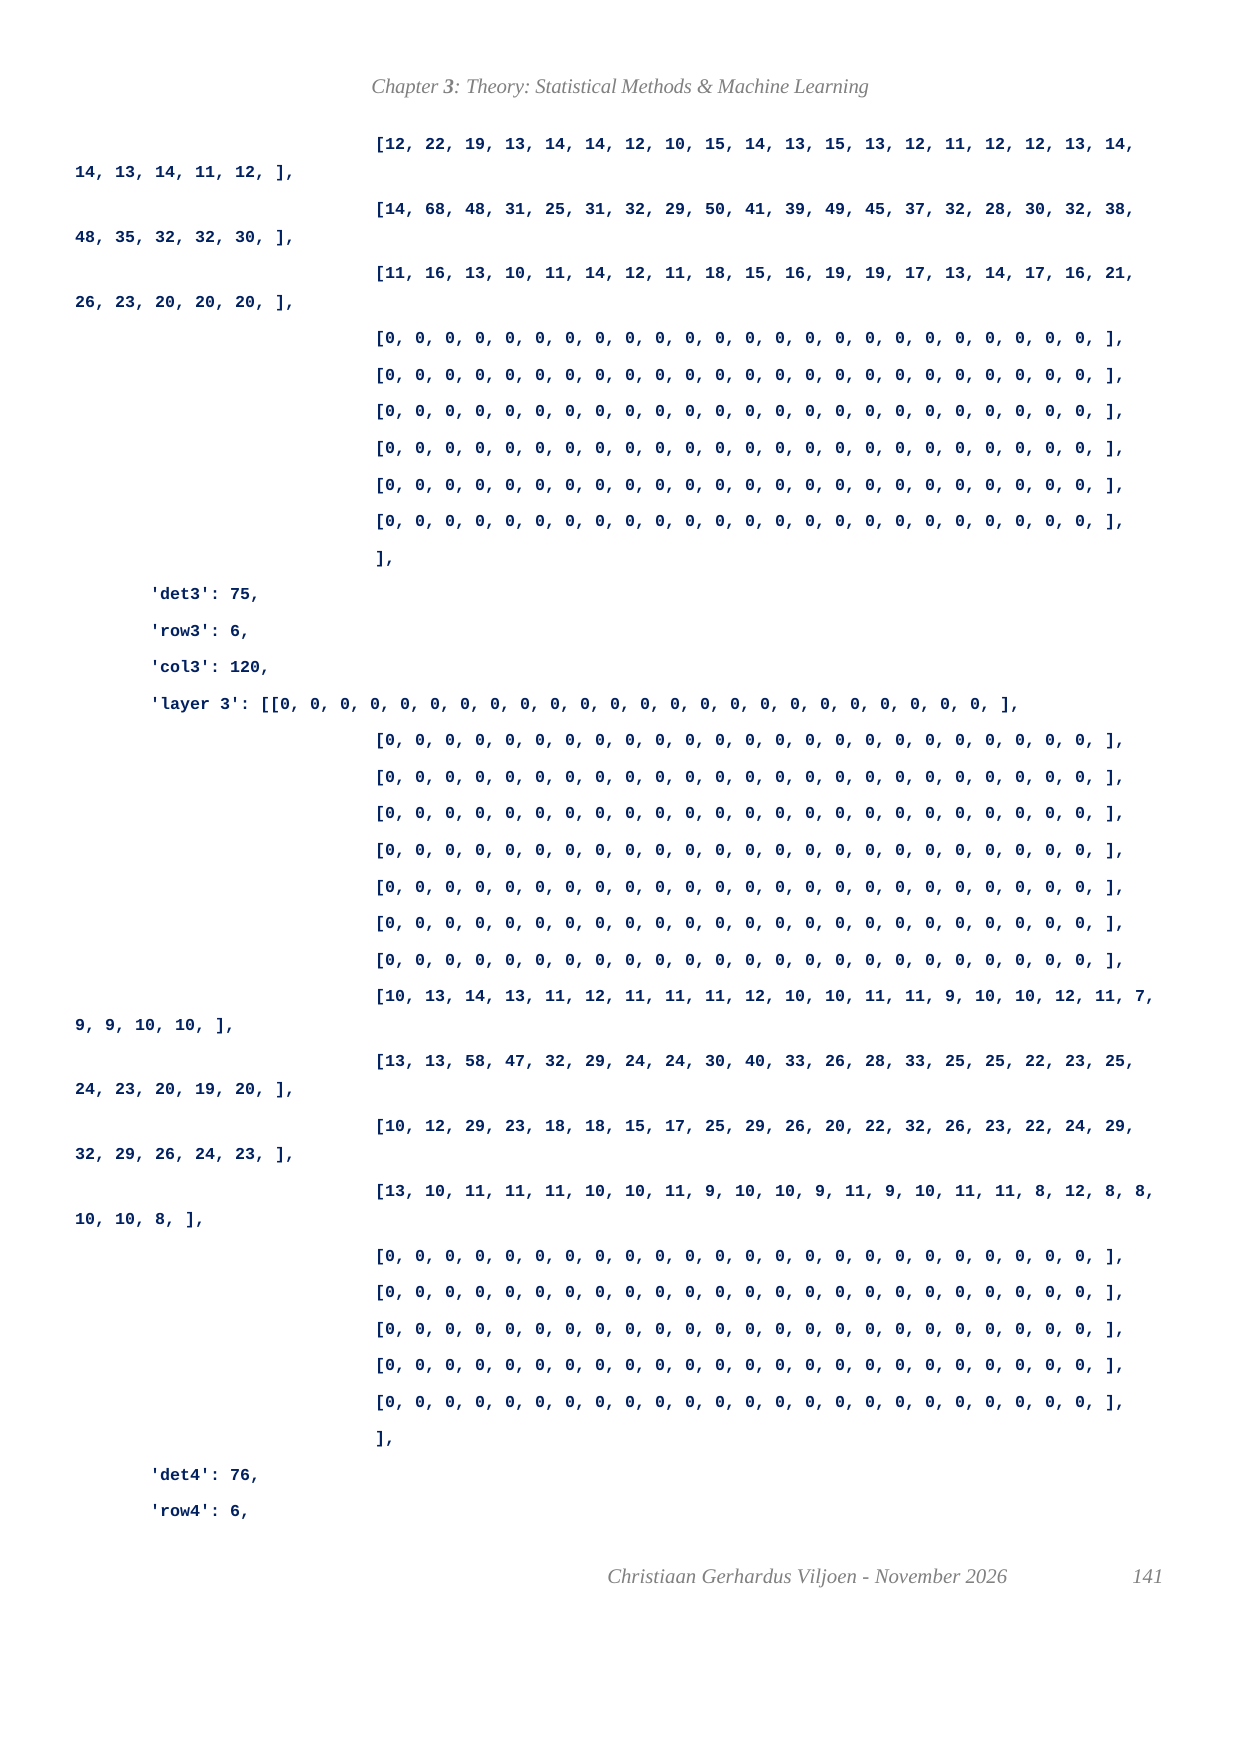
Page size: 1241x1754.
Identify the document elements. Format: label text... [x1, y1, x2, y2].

text [13, 10, 11, 11, 11, 10, 10, 11, 9, 10, 10, 9, 11, 9, 10, 11, 11, 8, 12, 8, 8, 10, 10, 8, ], [75, 1182, 1165, 1229]
text 'layer 3': [[0, 0, 0, 0, 0, 0, 0, 0, 0, 0, 0, 0, 0, 0, 0, 0, 0, 0, 0, 0, 0, 0, 0, 0, ], [75, 695, 1165, 714]
text 'row4': 6, [75, 1503, 1165, 1522]
text [0, 0, 0, 0, 0, 0, 0, 0, 0, 0, 0, 0, 0, 0, 0, 0, 0, 0, 0, 0, 0, 0, 0, 0, ], [75, 805, 1165, 824]
text [0, 0, 0, 0, 0, 0, 0, 0, 0, 0, 0, 0, 0, 0, 0, 0, 0, 0, 0, 0, 0, 0, 0, 0, ], [75, 513, 1165, 531]
text [0, 0, 0, 0, 0, 0, 0, 0, 0, 0, 0, 0, 0, 0, 0, 0, 0, 0, 0, 0, 0, 0, 0, 0, ], [75, 330, 1165, 349]
text 'det3': 75, [75, 586, 1165, 604]
text [0, 0, 0, 0, 0, 0, 0, 0, 0, 0, 0, 0, 0, 0, 0, 0, 0, 0, 0, 0, 0, 0, 0, 0, ], [75, 878, 1165, 897]
text [0, 0, 0, 0, 0, 0, 0, 0, 0, 0, 0, 0, 0, 0, 0, 0, 0, 0, 0, 0, 0, 0, 0, 0, ], [75, 403, 1165, 422]
text ], [75, 549, 1165, 568]
text [0, 0, 0, 0, 0, 0, 0, 0, 0, 0, 0, 0, 0, 0, 0, 0, 0, 0, 0, 0, 0, 0, 0, 0, ], [75, 366, 1165, 385]
text [14, 68, 48, 31, 25, 31, 32, 29, 50, 41, 39, 49, 45, 37, 32, 28, 30, 32, 38, 48, 35, 32, 32, 30, ], [75, 200, 1165, 247]
text [13, 13, 58, 47, 32, 29, 24, 24, 30, 40, 33, 26, 28, 33, 25, 25, 22, 23, 25, 24, 23, 20, 19, 20, ], [75, 1053, 1165, 1100]
text [0, 0, 0, 0, 0, 0, 0, 0, 0, 0, 0, 0, 0, 0, 0, 0, 0, 0, 0, 0, 0, 0, 0, 0, ], [75, 476, 1165, 495]
text [11, 16, 13, 10, 11, 14, 12, 11, 18, 15, 16, 19, 19, 17, 13, 14, 17, 16, 21, 26, 23, 20, 20, 20, ], [75, 265, 1165, 312]
text [10, 12, 29, 23, 18, 18, 15, 17, 25, 29, 26, 20, 22, 32, 26, 23, 22, 24, 29, 32, 29, 26, 24, 23, ], [75, 1117, 1165, 1164]
text [10, 13, 14, 13, 11, 12, 11, 11, 11, 12, 10, 10, 11, 11, 9, 10, 10, 12, 11, 7, 9, 9, 10, 10, ], [75, 988, 1165, 1035]
text [0, 0, 0, 0, 0, 0, 0, 0, 0, 0, 0, 0, 0, 0, 0, 0, 0, 0, 0, 0, 0, 0, 0, 0, ], [75, 732, 1165, 751]
text [0, 0, 0, 0, 0, 0, 0, 0, 0, 0, 0, 0, 0, 0, 0, 0, 0, 0, 0, 0, 0, 0, 0, 0, ], [75, 1284, 1165, 1302]
text 'col3': 120, [75, 659, 1165, 678]
text [0, 0, 0, 0, 0, 0, 0, 0, 0, 0, 0, 0, 0, 0, 0, 0, 0, 0, 0, 0, 0, 0, 0, 0, ], [75, 439, 1165, 458]
text [0, 0, 0, 0, 0, 0, 0, 0, 0, 0, 0, 0, 0, 0, 0, 0, 0, 0, 0, 0, 0, 0, 0, 0, ], [75, 1320, 1165, 1339]
text [0, 0, 0, 0, 0, 0, 0, 0, 0, 0, 0, 0, 0, 0, 0, 0, 0, 0, 0, 0, 0, 0, 0, 0, ], [75, 1247, 1165, 1266]
text [0, 0, 0, 0, 0, 0, 0, 0, 0, 0, 0, 0, 0, 0, 0, 0, 0, 0, 0, 0, 0, 0, 0, 0, ], [75, 842, 1165, 861]
text [0, 0, 0, 0, 0, 0, 0, 0, 0, 0, 0, 0, 0, 0, 0, 0, 0, 0, 0, 0, 0, 0, 0, 0, ], [75, 951, 1165, 970]
text 'det4': 76, [75, 1466, 1165, 1485]
text [0, 0, 0, 0, 0, 0, 0, 0, 0, 0, 0, 0, 0, 0, 0, 0, 0, 0, 0, 0, 0, 0, 0, 0, ], [75, 768, 1165, 787]
text [12, 22, 19, 13, 14, 14, 12, 10, 15, 14, 13, 15, 13, 12, 11, 12, 12, 13, 14, 14, 13, 14, 11, 12, ], [75, 135, 1165, 182]
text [75, 1393, 1165, 1412]
text 'row3': 6, [75, 622, 1165, 641]
text [0, 0, 0, 0, 0, 0, 0, 0, 0, 0, 0, 0, 0, 0, 0, 0, 0, 0, 0, 0, 0, 0, 0, 0, ], [75, 915, 1165, 934]
text ], [75, 1430, 1165, 1449]
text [75, 1357, 1165, 1376]
